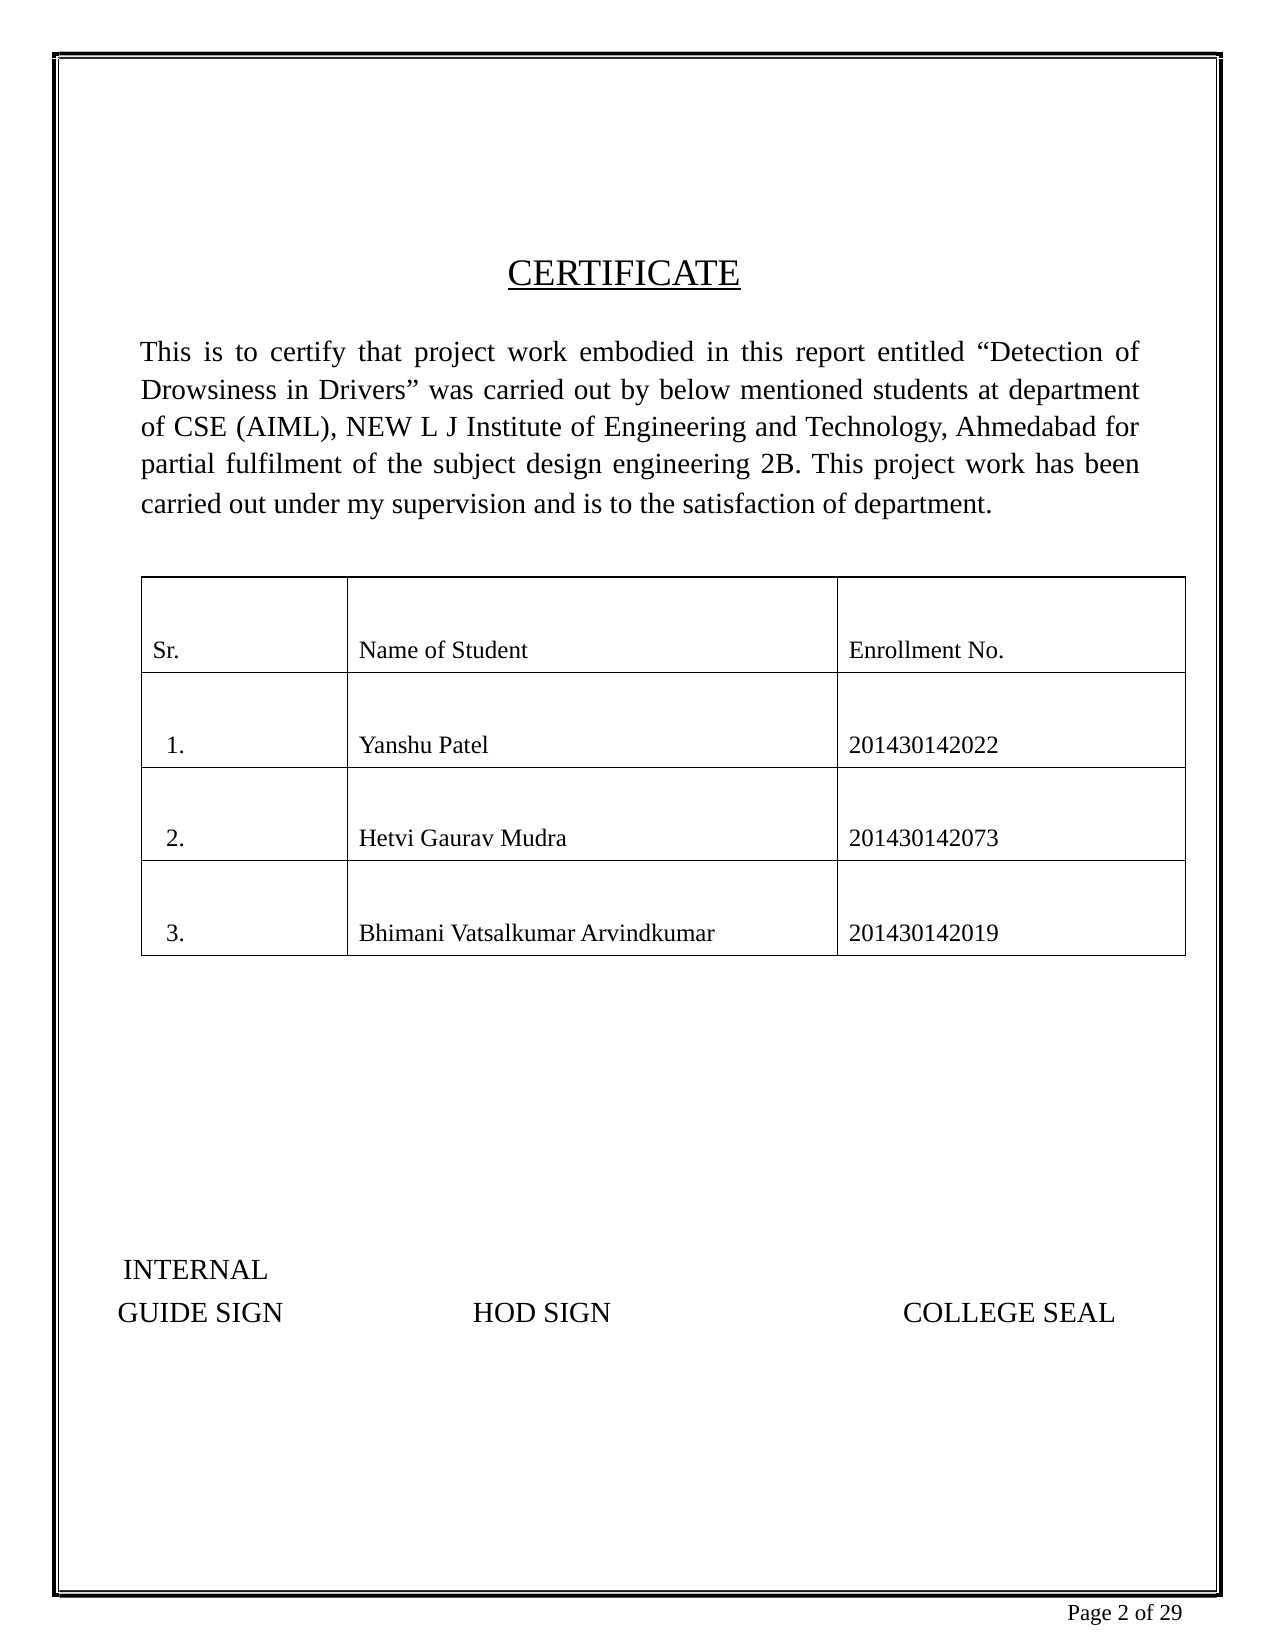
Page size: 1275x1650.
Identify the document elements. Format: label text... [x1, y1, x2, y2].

text GUIDE SIGN HOD SIGN COLLEGE SEAL [117, 1295, 1200, 1329]
table_cell 3. [142, 861, 347, 955]
table_header Enrollment No. [838, 578, 1185, 672]
text INTERNAL [117, 1252, 1200, 1286]
table_cell 2. [142, 768, 347, 859]
table_header Name of Student [348, 578, 837, 672]
table_cell Yanshu Patel [348, 673, 837, 767]
picture [58, 1589, 1217, 1598]
picture [58, 51, 1217, 59]
text CERTIFICATE [141, 251, 1107, 294]
table_cell 201430142022 [838, 673, 1185, 767]
text This is to certify that project work embodied in this report entitled “Detection of Drowsiness in Drivers” was carried out by below mentioned students at department of CSE (AIML), NEW L J Institute of Engineering and Technology, Ahmedabad for partial fulfilment of the subject design engineering 2B. This project work has been carried out under my supervision and is to the satisfaction of department. [139, 334, 1141, 521]
table_cell Bhimani Vatsalkumar Arvindkumar [348, 861, 837, 955]
table_header Sr. [142, 578, 347, 672]
table_cell 201430142019 [838, 861, 1185, 955]
table_cell 201430142073 [838, 768, 1185, 859]
table_cell Hetvi Gaurav Mudra [348, 768, 837, 859]
table_cell 1. [142, 673, 347, 767]
